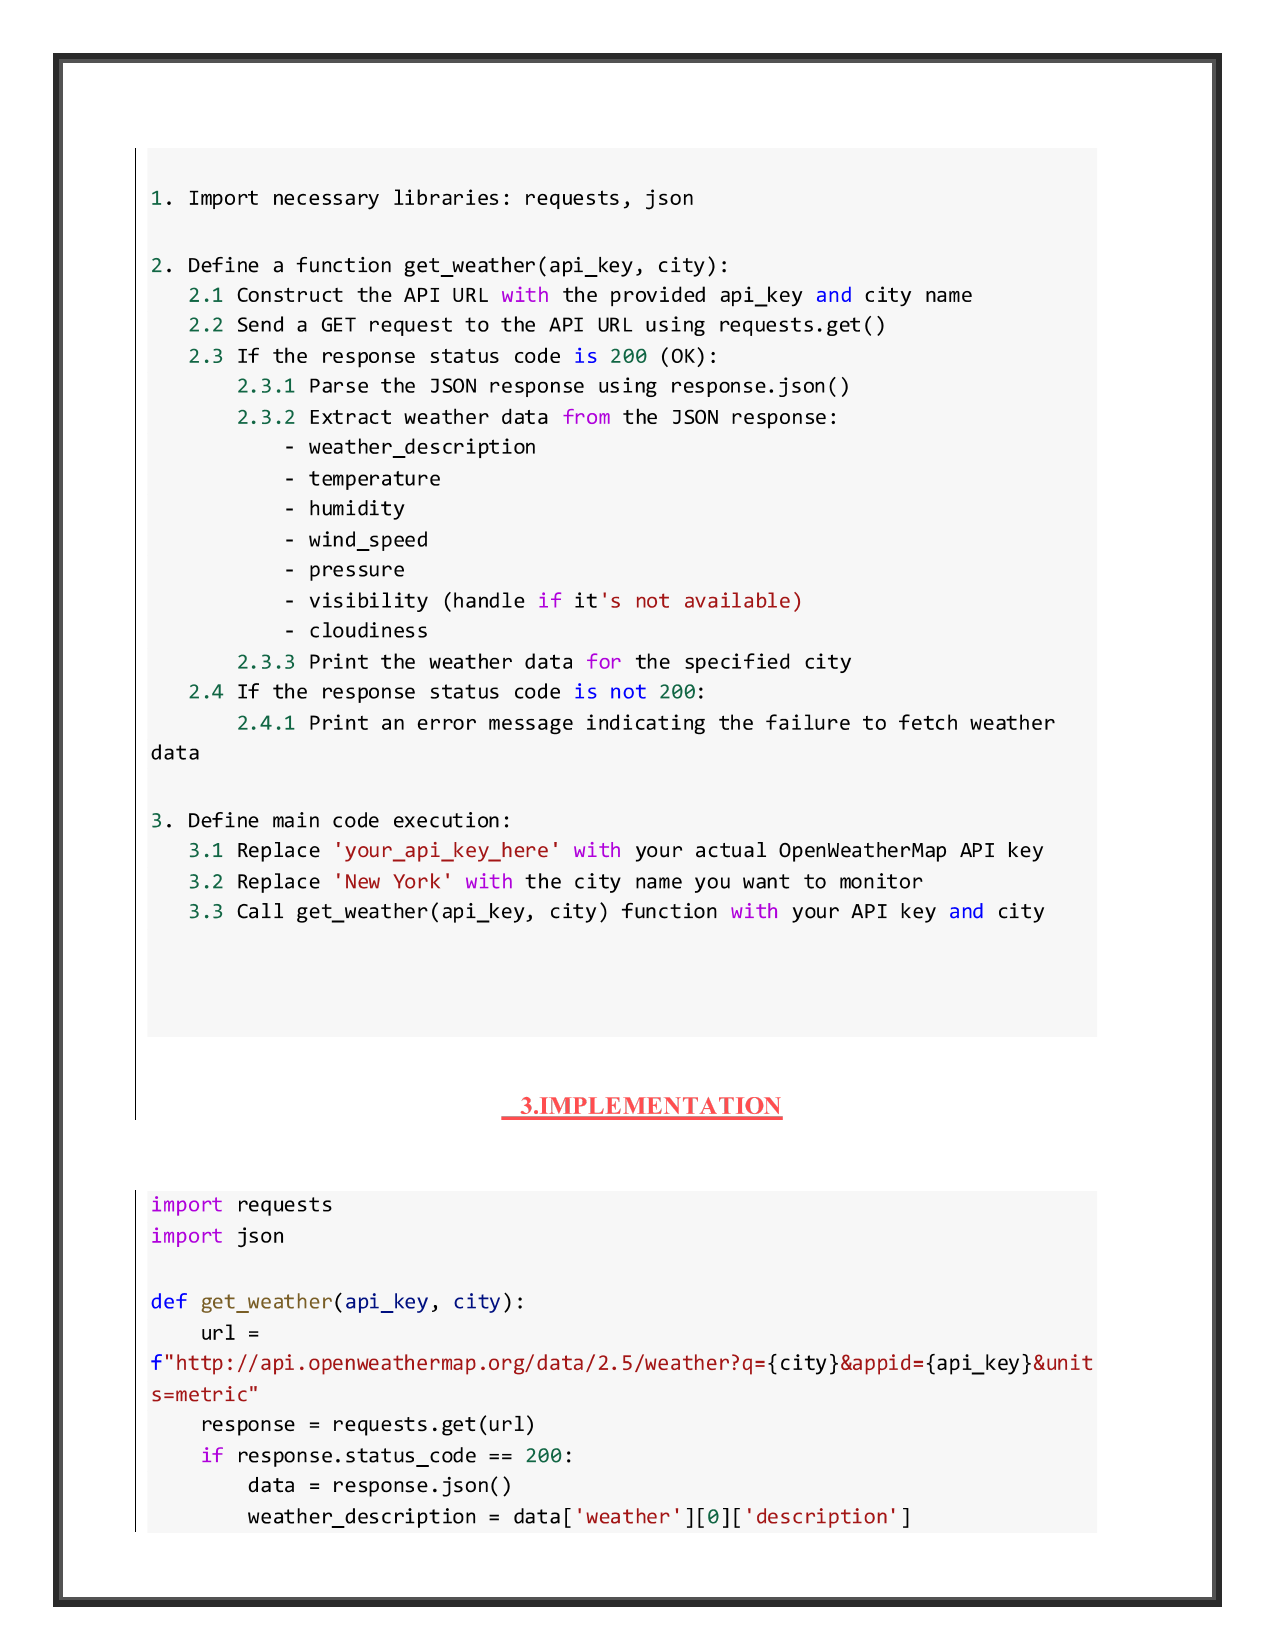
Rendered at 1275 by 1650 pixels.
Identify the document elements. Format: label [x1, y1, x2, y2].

picture [146, 148, 1098, 1120]
picture [146, 1190, 1098, 1533]
